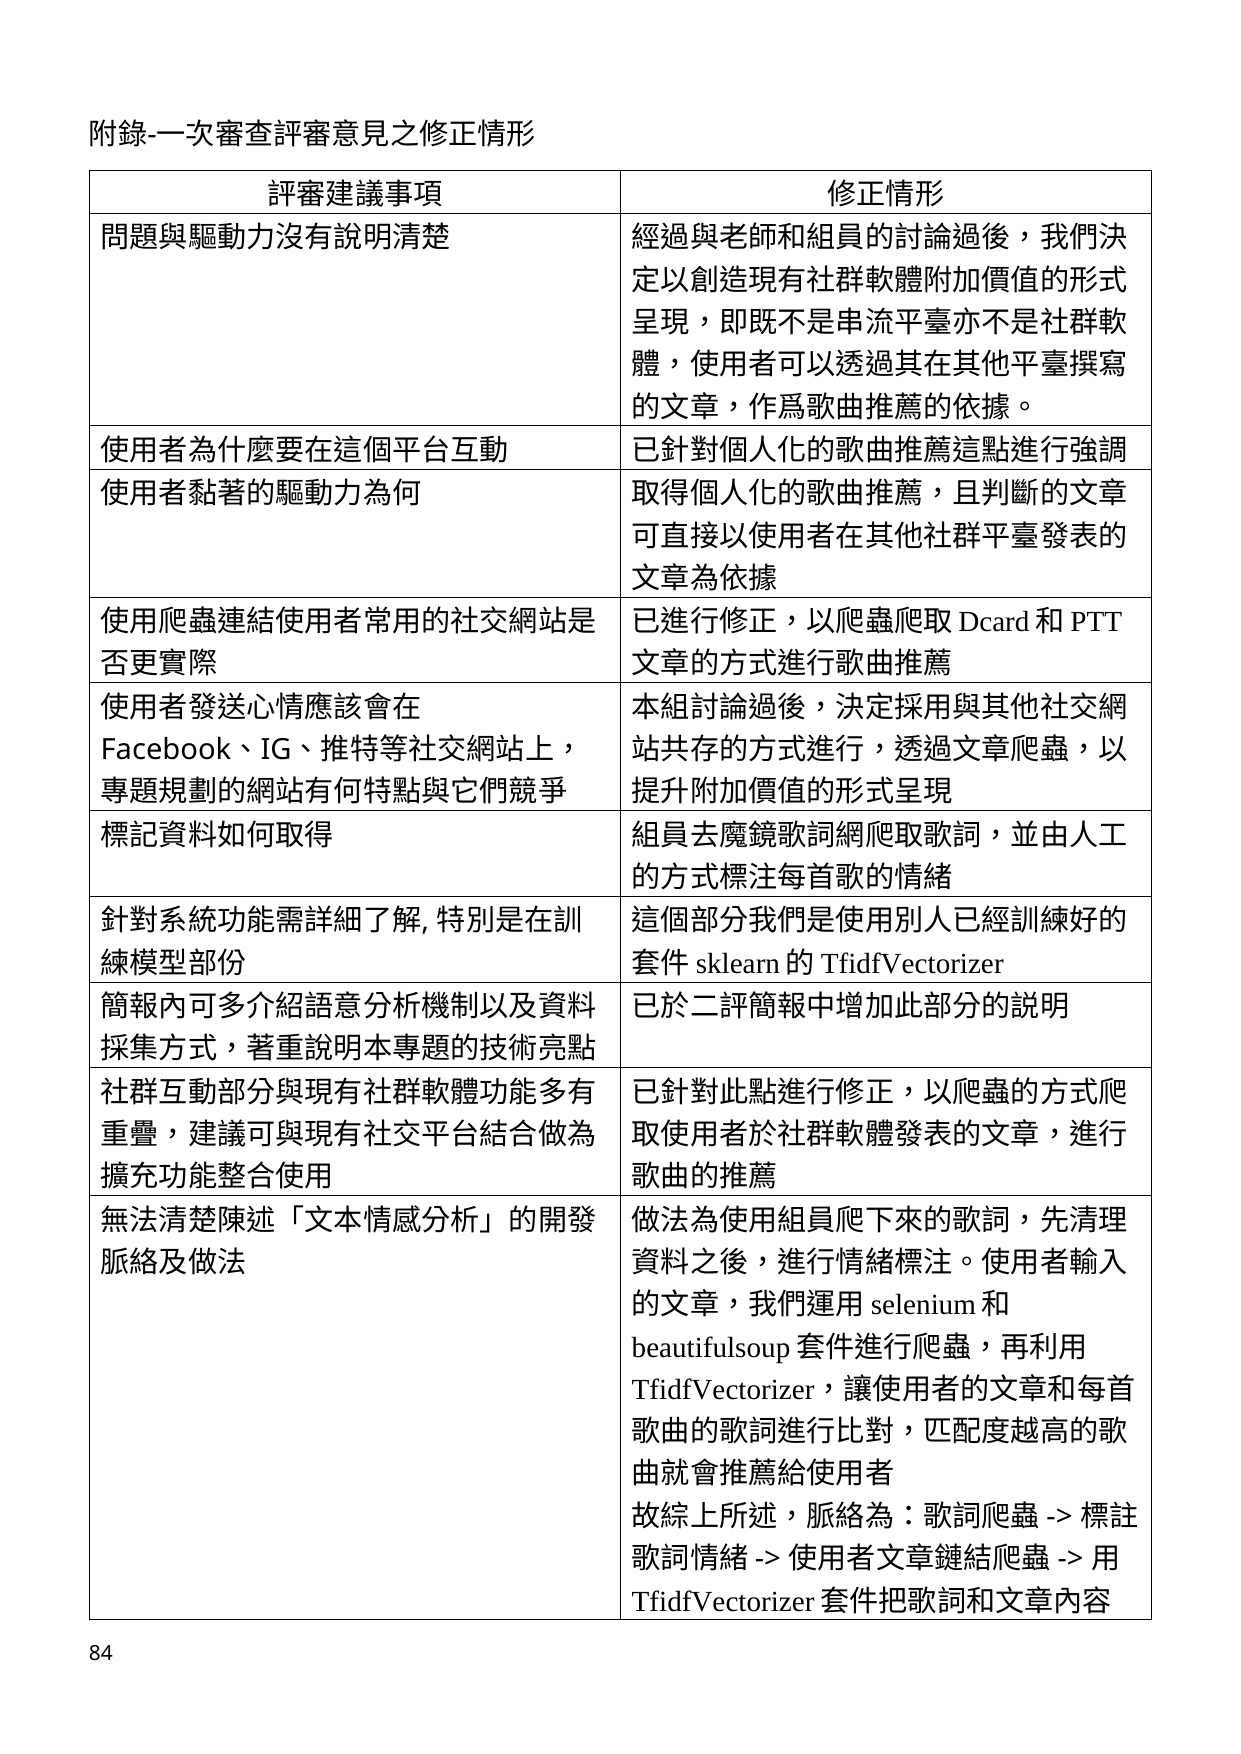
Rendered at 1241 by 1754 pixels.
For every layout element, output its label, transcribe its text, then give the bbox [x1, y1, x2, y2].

table_cell 使用者黏著的驅動力為何 [90, 470, 620, 597]
table_cell 這個部分我們是使用別人已經訓練好的套件sklearn的TfidfVectorizer [621, 897, 1151, 982]
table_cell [621, 1196, 1151, 1619]
table_cell 取得個人化的歌曲推薦，且判斷的文章可直接以使用者在其他社群平臺發表的文章為依據 [621, 470, 1151, 597]
table_header 修正情形 [621, 171, 1151, 213]
text 附錄-一次審查評審意見之修正情形 [89, 94, 1152, 169]
table_cell 簡報內可多介紹語意分析機制以及資料採集方式，著重說明本專題的技術亮點 [90, 983, 620, 1067]
table_cell 使用爬蟲連結使用者常用的社交網站是否更實際 [90, 598, 620, 682]
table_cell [90, 1196, 620, 1619]
table_cell 已針對個人化的歌曲推薦這點進行強調 [621, 426, 1151, 469]
table_cell 針對系統功能需詳細了解, 特別是在訓練模型部份 [90, 897, 620, 982]
table_cell 經過與老師和組員的討論過後，我們決定以創造現有社群軟體附加價值的形式呈現，即既不是串流平臺亦不是社群軟體，使用者可以透過其在其他平臺撰寫的文章，作爲歌曲推薦的依據。 [621, 214, 1151, 425]
table_header 評審建議事項 [90, 171, 620, 213]
table_cell 組員去魔鏡歌詞網爬取歌詞，並由人工的方式標注每首歌的情緒 [621, 811, 1151, 896]
table_cell 社群互動部分與現有社群軟體功能多有重疊，建議可與現有社交平台結合做為擴充功能整合使用 [90, 1068, 620, 1195]
table_cell 已於二評簡報中增加此部分的説明 [621, 983, 1151, 1067]
table_cell 已針對此點進行修正，以爬蟲的方式爬取使用者於社群軟體發表的文章，進行歌曲的推薦 [621, 1068, 1151, 1195]
table_cell 標記資料如何取得 [90, 811, 620, 896]
table_cell 問題與驅動力沒有說明清楚 [90, 214, 620, 425]
table_cell 使用者發送心情應該會在Facebook、IG、推特等社交網站上，專題規劃的網站有何特點與它們競爭 [90, 683, 620, 810]
table_cell 本組討論過後，決定採用與其他社交網站共存的方式進行，透過文章爬蟲，以提升附加價值的形式呈現 [621, 683, 1151, 810]
table_cell 使用者為什麼要在這個平台互動 [90, 426, 620, 469]
table_cell 已進行修正，以爬蟲爬取Dcard和PTT文章的方式進行歌曲推薦 [621, 598, 1151, 682]
